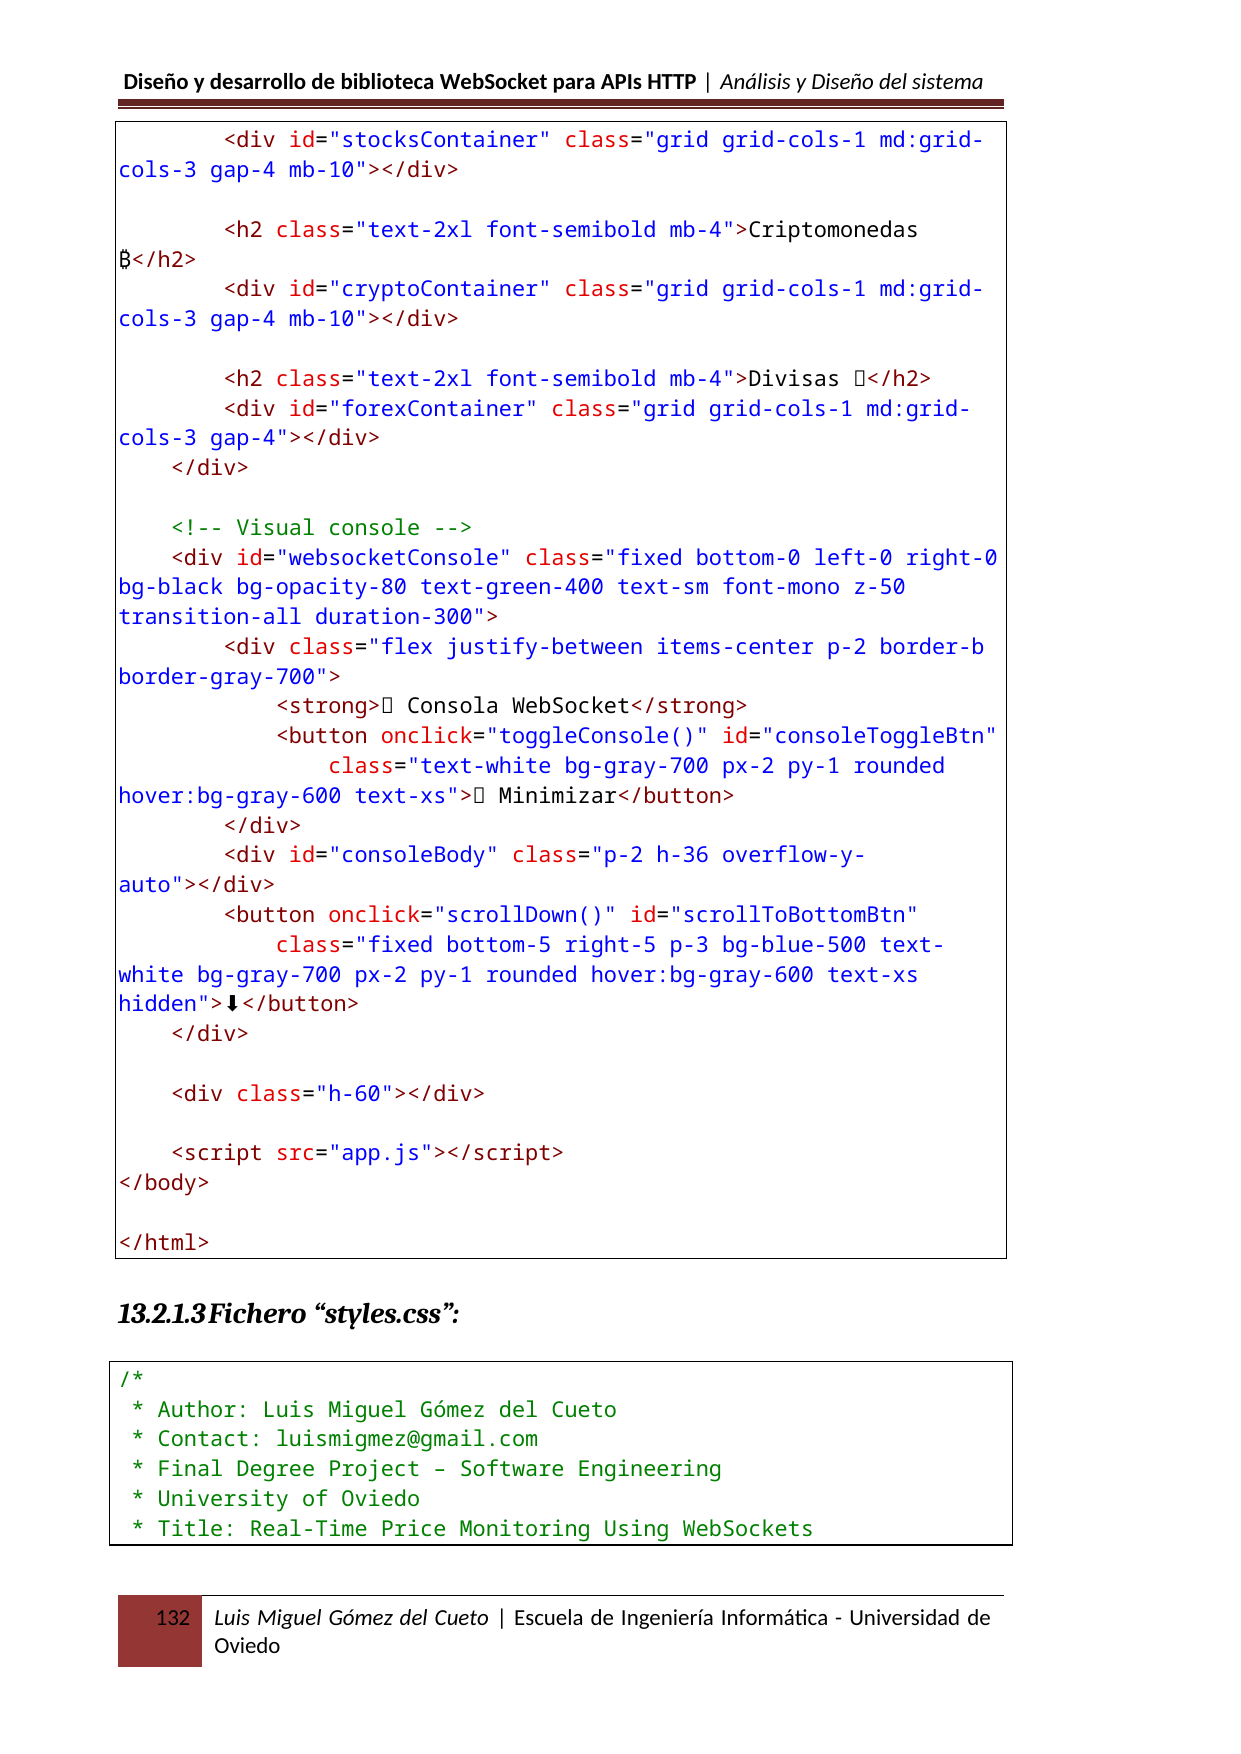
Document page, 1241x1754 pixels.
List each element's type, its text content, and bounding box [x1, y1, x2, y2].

text <div id="stocksContainer" class="grid grid-cols-1 md:grid-cols-3 gap-4 mb-10"></div> [116, 122, 1006, 184]
text <h2 class="text-2xl font-semibold mb-4">Criptomonedas ₿</h2> [118, 214, 1004, 273]
text </div> [118, 452, 1004, 482]
text * Title: Real-Time Price Monitoring Using WebSockets [110, 1509, 1012, 1544]
text <div class="h-60"></div> [118, 1078, 1004, 1107]
text * University of Oviedo [118, 1483, 1004, 1509]
text </body> [118, 1167, 1004, 1197]
subtitle Fichero “styles.css”: [118, 1297, 1004, 1331]
text class="fixed bottom-5 right-5 p-3 bg-blue-500 text-white bg-gray-700 px-2 py-1 rounded hover:bg-gray-600 text-xs hidden">⬇️</button> [118, 929, 1004, 1018]
text * Author: Luis Miguel Gómez del Cueto [118, 1393, 1004, 1423]
text * Final Degree Project – Software Engineering [118, 1453, 1004, 1483]
text <!-- Visual console --> [118, 512, 1004, 541]
text <script src="app.js"></script> [118, 1137, 1004, 1167]
text /* [110, 1362, 1012, 1393]
text <strong>📱 Consola WebSocket</strong> [118, 690, 1004, 720]
text </div> [118, 809, 1004, 839]
text <div id="consoleBody" class="p-2 h-36 overflow-y-auto"></div> [118, 839, 1004, 899]
text </div> [118, 1018, 1004, 1048]
text class="text-white bg-gray-700 px-2 py-1 rounded hover:bg-gray-600 text-xs">🔽 Minimizar</button> [118, 750, 1004, 809]
text <div class="flex justify-between items-center p-2 border-b border-gray-700"> [118, 631, 1004, 690]
text * Contact: luismigmez@gmail.com [118, 1423, 1004, 1453]
text <h2 class="text-2xl font-semibold mb-4">Divisas 💱</h2> [118, 363, 1004, 392]
text <div id="websocketConsole" class="fixed bottom-0 left-0 right-0 bg-black bg-opacity-80 text-green-400 text-sm font-mono z-50 transition-all duration-300"> [118, 541, 1004, 631]
text <button onclick="toggleConsole()" id="consoleToggleBtn" [118, 720, 1004, 750]
text </html> [116, 1223, 1006, 1258]
text <div id="cryptoContainer" class="grid grid-cols-1 md:grid-cols-3 gap-4 mb-10"></div> [118, 273, 1004, 333]
text <button onclick="scrollDown()" id="scrollToBottomBtn" [118, 899, 1004, 929]
text <div id="forexContainer" class="grid grid-cols-1 md:grid-cols-3 gap-4"></div> [118, 392, 1004, 452]
